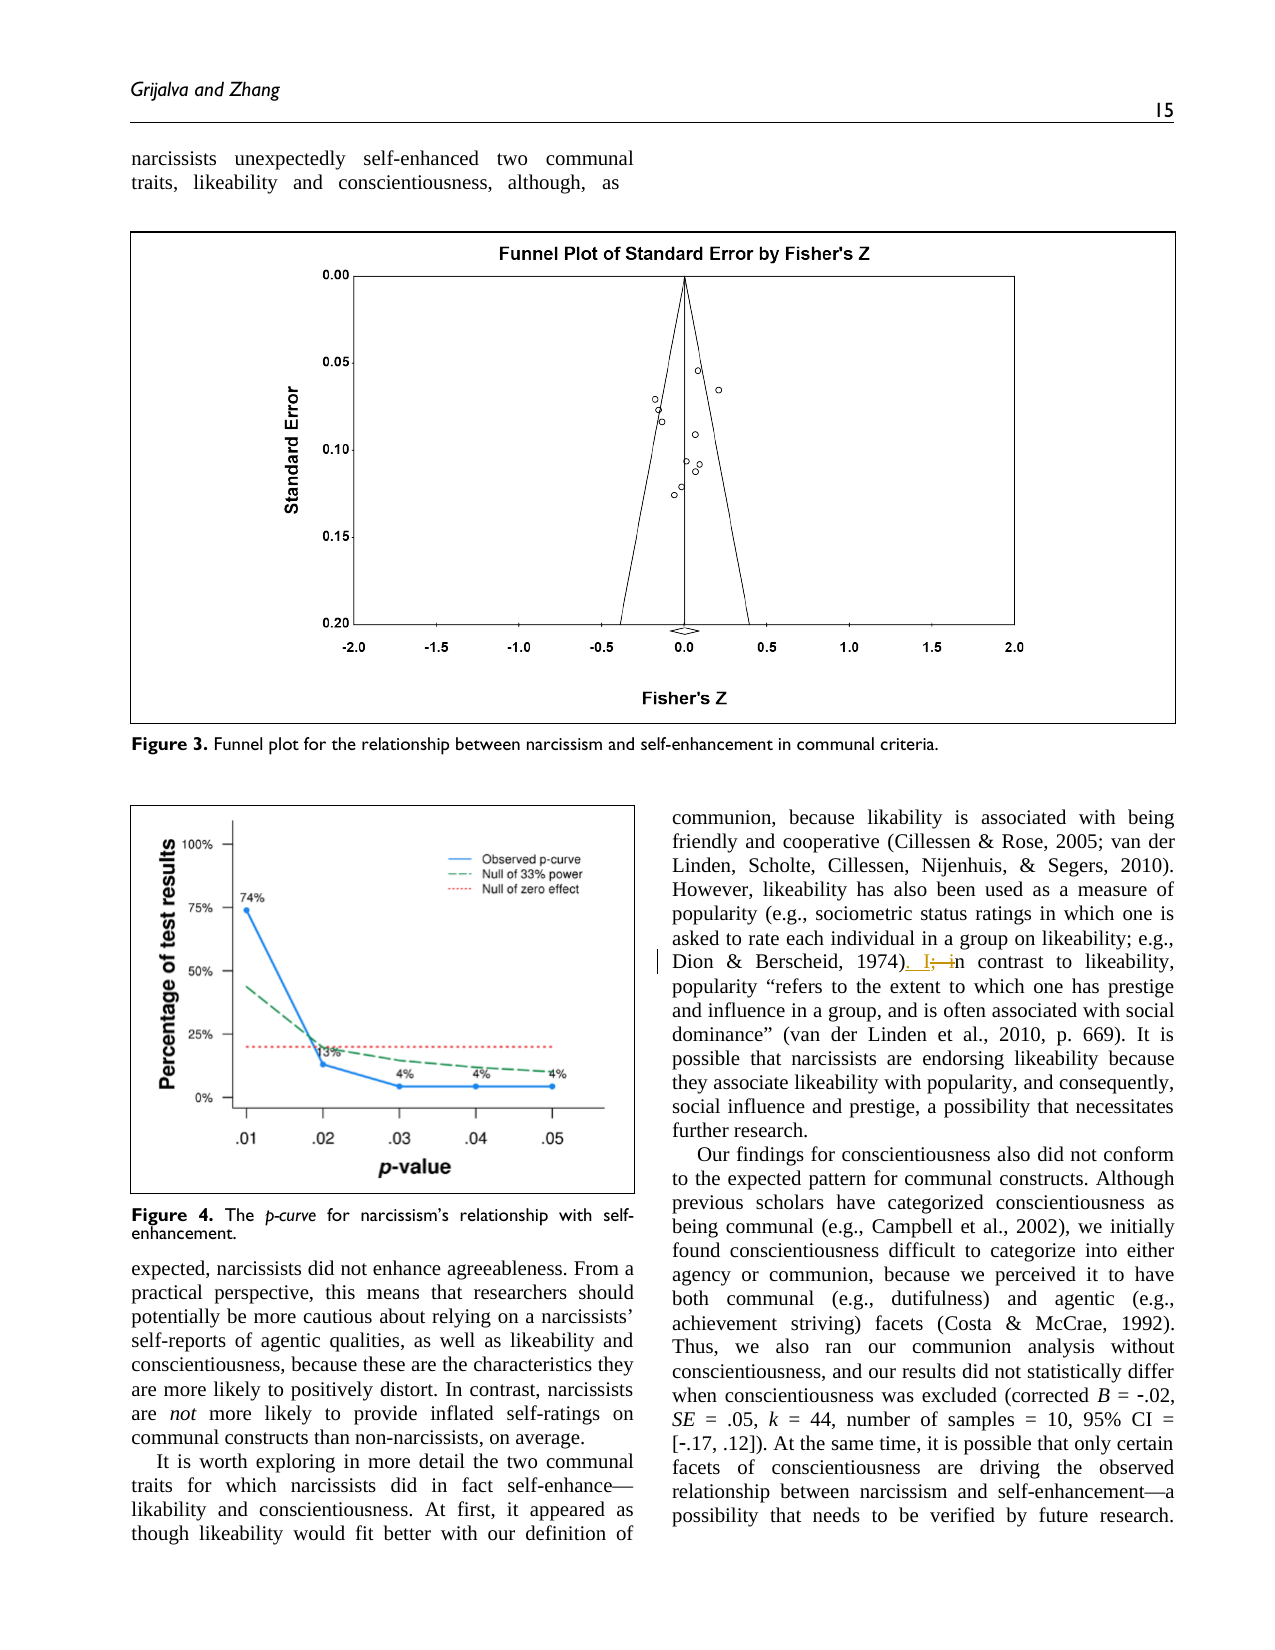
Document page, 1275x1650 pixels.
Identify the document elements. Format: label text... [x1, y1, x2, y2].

text It is worth exploring in more detail the two communal traits for which narcissists did in fact self-enhance—likability and conscientiousness. At first, it appeared as though likeability would fit better with our definition of communion, because likability is associated with being friendly and cooperative (Cillessen & Rose, 2005; van der Linden, Scholte, Cillessen, Nijenhuis, & Segers, 2010). However, likeability has also been used as a measure of popularity (e.g., sociometric status ratings in which one is asked to rate each individual in a group on likeability; e.g., Dion & Berscheid, 1974)n contrast to likeability, popularity “refers to the extent to which one has prestige and influence in a group, and is often associated with social dominance” (van der Linden et al., 2010, p. 669). It is possible that narcissists are endorsing likeability because they associate likeability with popularity, and consequently, social influence and prestige, a possibility that necessitates further research. [672, 805, 1175, 1142]
text Figure 3. Funnel plot for the relationship between narcissism and self-enhancement in communal criteria. [131, 737, 1175, 755]
text expected, narcissists did not enhance agreeableness. From a practical perspective, this means that researchers should potentially be more cautious about relying on a narcissists’ self-reports of agentic qualities, as well as likeability and conscientiousness, because these are the characteristics they are more likely to positively distort. In contrast, narcissists are not more likely to provide inflated self-ratings on communal constructs than non-narcissists, on average. [131, 1256, 634, 1449]
text Figure 4. The p-curve for narcissism’s relationship with self-enhancement. [131, 1207, 634, 1244]
picture [157, 818, 608, 1181]
picture [282, 245, 1024, 711]
